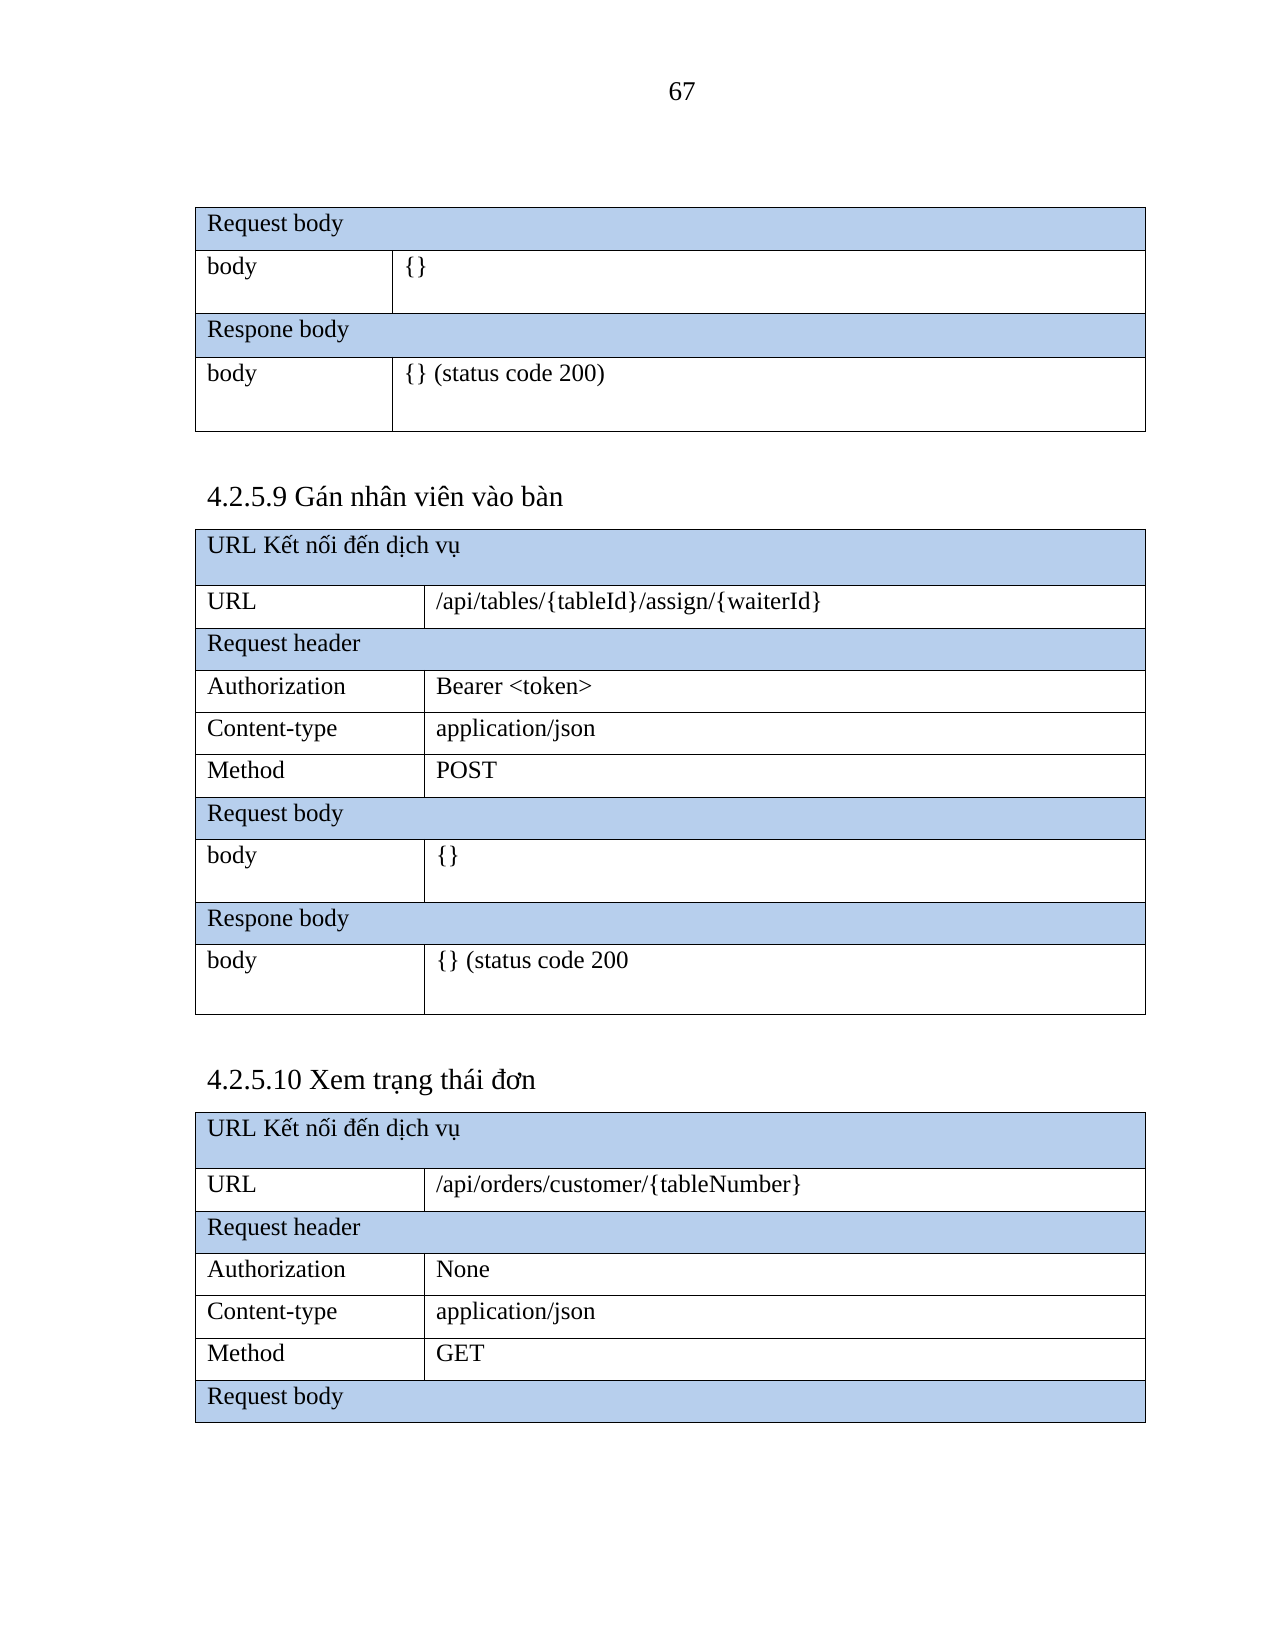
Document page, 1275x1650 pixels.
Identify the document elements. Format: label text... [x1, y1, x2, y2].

text 4.2.5.10 Xem trạng thái đơn [207, 1062, 1157, 1095]
table_cell Request body [196, 208, 1145, 250]
table_cell application/json [425, 713, 1145, 754]
table_cell Content-type [196, 1296, 424, 1337]
table_cell Method [196, 755, 424, 797]
table_cell Request body [196, 1381, 1145, 1422]
table_cell URL [196, 1169, 424, 1211]
table_cell Respone body [196, 903, 1145, 944]
text 4.2.5.9 Gán nhân viên vào bàn [207, 479, 1157, 512]
table_cell Authorization [196, 671, 424, 712]
table_cell Method [196, 1339, 424, 1380]
table_header URL Kết nối đến dịch vụ [196, 1113, 1145, 1168]
table_cell POST [425, 755, 1145, 797]
table_cell Bearer <token> [425, 671, 1145, 712]
table_cell application/json [425, 1296, 1145, 1337]
table_cell Content-type [196, 713, 424, 754]
table_cell URL [196, 586, 424, 627]
table_cell {} (status code 200 [425, 945, 1145, 1014]
table_cell Authorization [196, 1254, 424, 1295]
table_cell Request header [196, 1212, 1145, 1253]
table_cell /api/orders/customer/{tableNumber} [425, 1169, 1145, 1211]
table_cell {} [425, 840, 1145, 902]
table_cell None [425, 1254, 1145, 1295]
table_cell {} [393, 251, 1145, 313]
table_cell Request header [196, 629, 1145, 670]
table_cell body [196, 251, 392, 313]
table_cell body [196, 358, 392, 431]
table_header URL Kết nối đến dịch vụ [196, 530, 1145, 585]
table_cell Respone body [196, 314, 1145, 357]
table_cell /api/tables/{tableId}/assign/{waiterId} [425, 586, 1145, 627]
table_cell GET [425, 1339, 1145, 1380]
table_cell body [196, 840, 424, 902]
table_cell Request body [196, 798, 1145, 839]
table_cell {} (status code 200) [393, 358, 1145, 431]
table_cell body [196, 945, 424, 1014]
